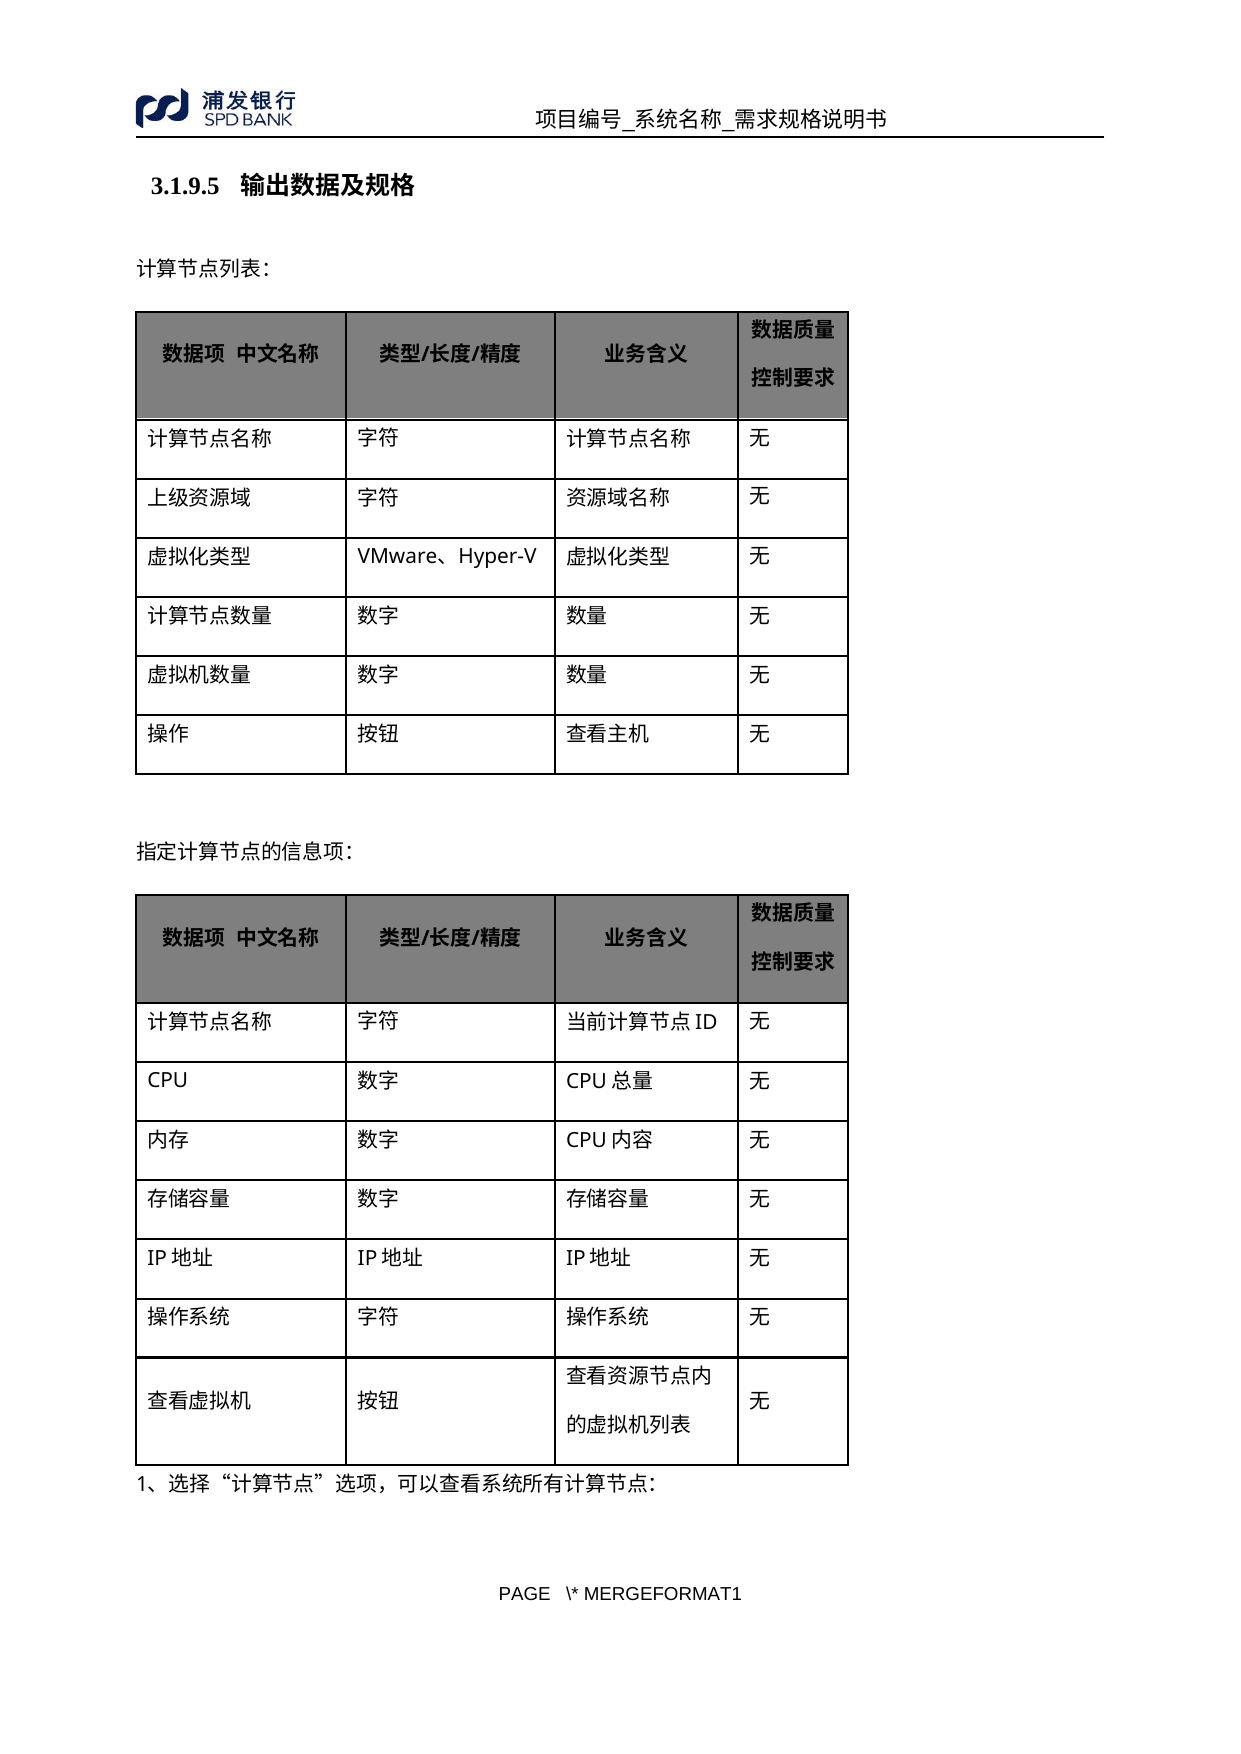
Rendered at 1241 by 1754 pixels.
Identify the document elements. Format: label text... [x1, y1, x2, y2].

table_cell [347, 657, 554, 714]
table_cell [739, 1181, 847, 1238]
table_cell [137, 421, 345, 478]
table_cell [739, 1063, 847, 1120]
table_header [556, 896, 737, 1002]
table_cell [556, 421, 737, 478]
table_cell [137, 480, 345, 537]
text 指定计算节点的信息项： [136, 834, 1104, 867]
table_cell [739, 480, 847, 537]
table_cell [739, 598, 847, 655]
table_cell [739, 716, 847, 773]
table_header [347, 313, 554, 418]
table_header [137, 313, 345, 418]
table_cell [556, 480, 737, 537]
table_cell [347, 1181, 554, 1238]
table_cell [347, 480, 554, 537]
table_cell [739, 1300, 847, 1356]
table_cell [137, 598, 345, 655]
subtitle 输出数据及规格 [151, 151, 1104, 216]
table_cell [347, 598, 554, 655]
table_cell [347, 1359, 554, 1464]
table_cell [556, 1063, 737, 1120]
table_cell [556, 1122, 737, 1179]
picture [135, 88, 296, 128]
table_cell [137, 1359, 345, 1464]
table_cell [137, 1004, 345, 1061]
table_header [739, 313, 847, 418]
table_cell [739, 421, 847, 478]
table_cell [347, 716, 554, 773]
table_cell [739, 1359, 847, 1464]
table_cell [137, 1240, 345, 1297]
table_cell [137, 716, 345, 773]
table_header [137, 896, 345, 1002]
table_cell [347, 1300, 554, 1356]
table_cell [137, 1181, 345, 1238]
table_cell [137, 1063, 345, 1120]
text 计算节点列表： [136, 251, 1104, 283]
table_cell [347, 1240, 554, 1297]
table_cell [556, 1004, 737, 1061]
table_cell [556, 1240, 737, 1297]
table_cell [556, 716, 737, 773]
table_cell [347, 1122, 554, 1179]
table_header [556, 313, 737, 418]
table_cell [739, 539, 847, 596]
text 1、选择“计算节点”选项，可以查看系统所有计算节点： [136, 1466, 1104, 1499]
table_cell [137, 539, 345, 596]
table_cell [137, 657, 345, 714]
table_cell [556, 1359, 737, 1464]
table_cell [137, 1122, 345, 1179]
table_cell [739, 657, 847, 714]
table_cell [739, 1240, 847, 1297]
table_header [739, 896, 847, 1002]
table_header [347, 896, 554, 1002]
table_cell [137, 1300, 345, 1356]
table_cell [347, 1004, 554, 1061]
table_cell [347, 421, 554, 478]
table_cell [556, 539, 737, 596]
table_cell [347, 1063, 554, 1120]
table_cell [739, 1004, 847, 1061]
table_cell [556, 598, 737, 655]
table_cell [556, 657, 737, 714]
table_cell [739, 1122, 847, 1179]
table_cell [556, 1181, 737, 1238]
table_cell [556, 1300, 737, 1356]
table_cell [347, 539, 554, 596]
